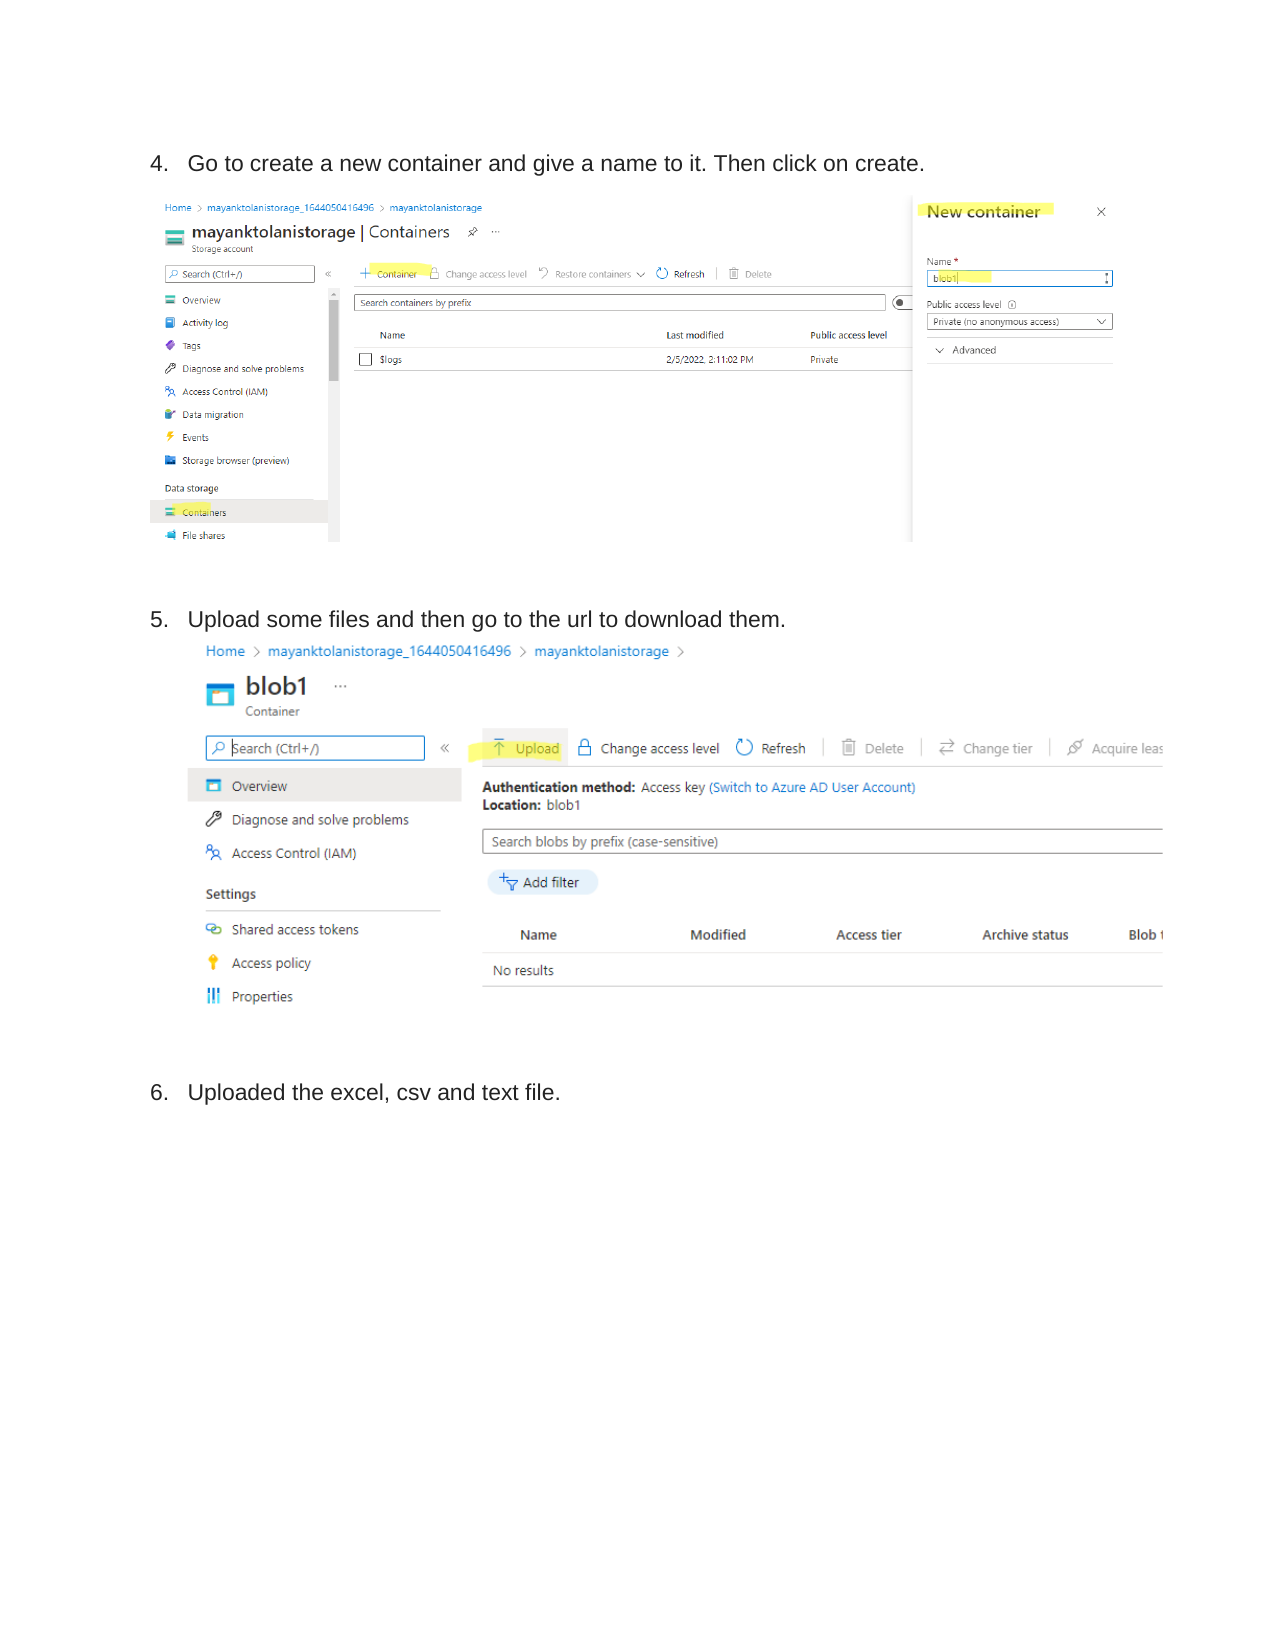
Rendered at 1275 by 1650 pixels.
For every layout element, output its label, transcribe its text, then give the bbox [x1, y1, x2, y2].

list Uploaded the excel, csv and text file. [150, 1078, 1125, 1105]
list Go to create a new container and give a name to it. Then click on create. [150, 150, 1125, 176]
list Upload some files and then go to the url to download them. [150, 606, 1125, 632]
picture [150, 195, 1125, 542]
picture [187, 633, 1163, 1015]
